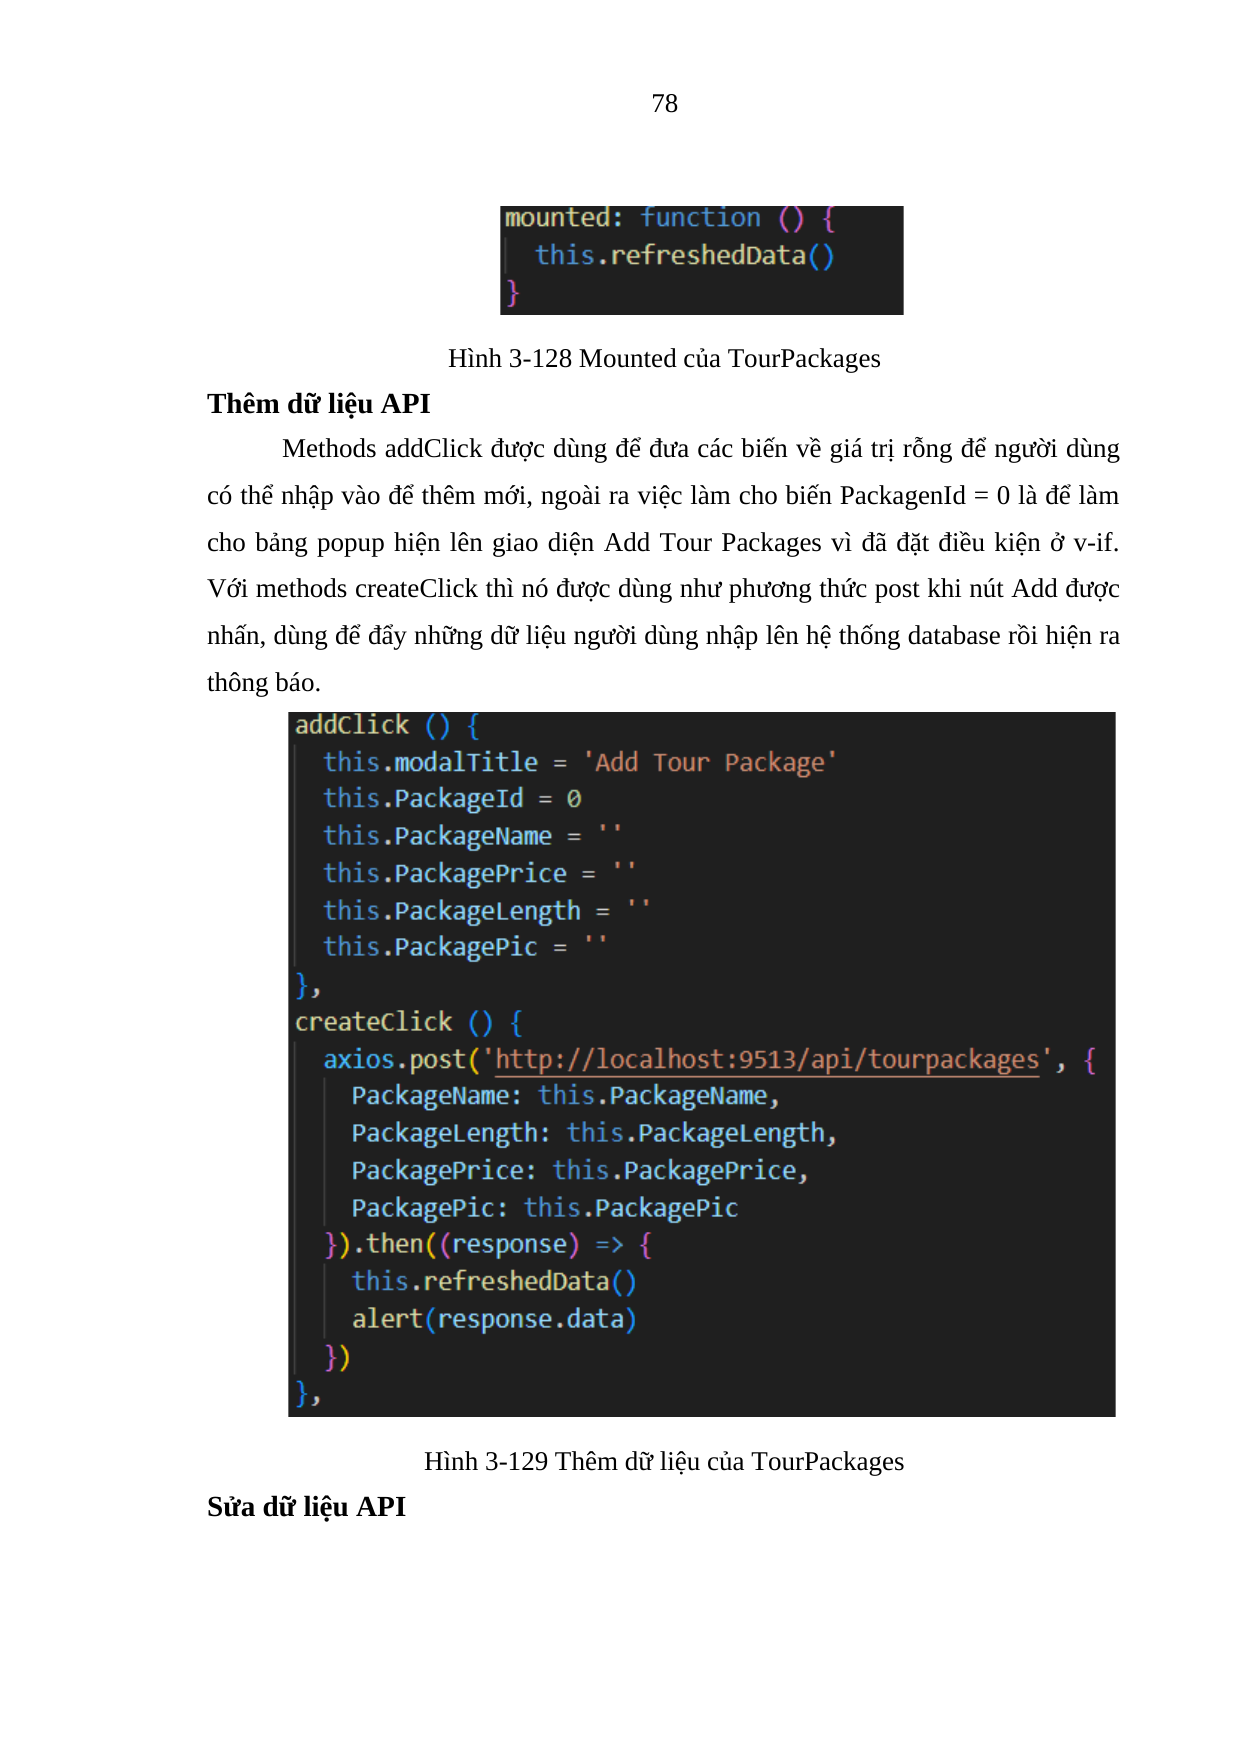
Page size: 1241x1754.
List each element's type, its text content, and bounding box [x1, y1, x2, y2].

picture [288, 712, 1116, 1417]
text Methods addClick được dùng để đưa các biến về giá trị rỗng để người dùng có thể nhập vào để thêm mới, ngoài ra việc làm cho biến PackagenId = 0 là để làm cho bảng popup hiện lên giao diện Add Tour Packages vì đã đặt điều kiện ở v-if. Với methods createClick thì nó được dùng như phương thức post khi nút Add được nhấn, dùng để đẩy những dữ liệu người dùng nhập lên hệ thống database rồi hiện ra thông báo. [207, 432, 1122, 697]
text Sửa dữ liệu API [207, 1489, 1122, 1522]
text Thêm dữ liệu API [207, 386, 1122, 420]
picture [500, 206, 904, 315]
